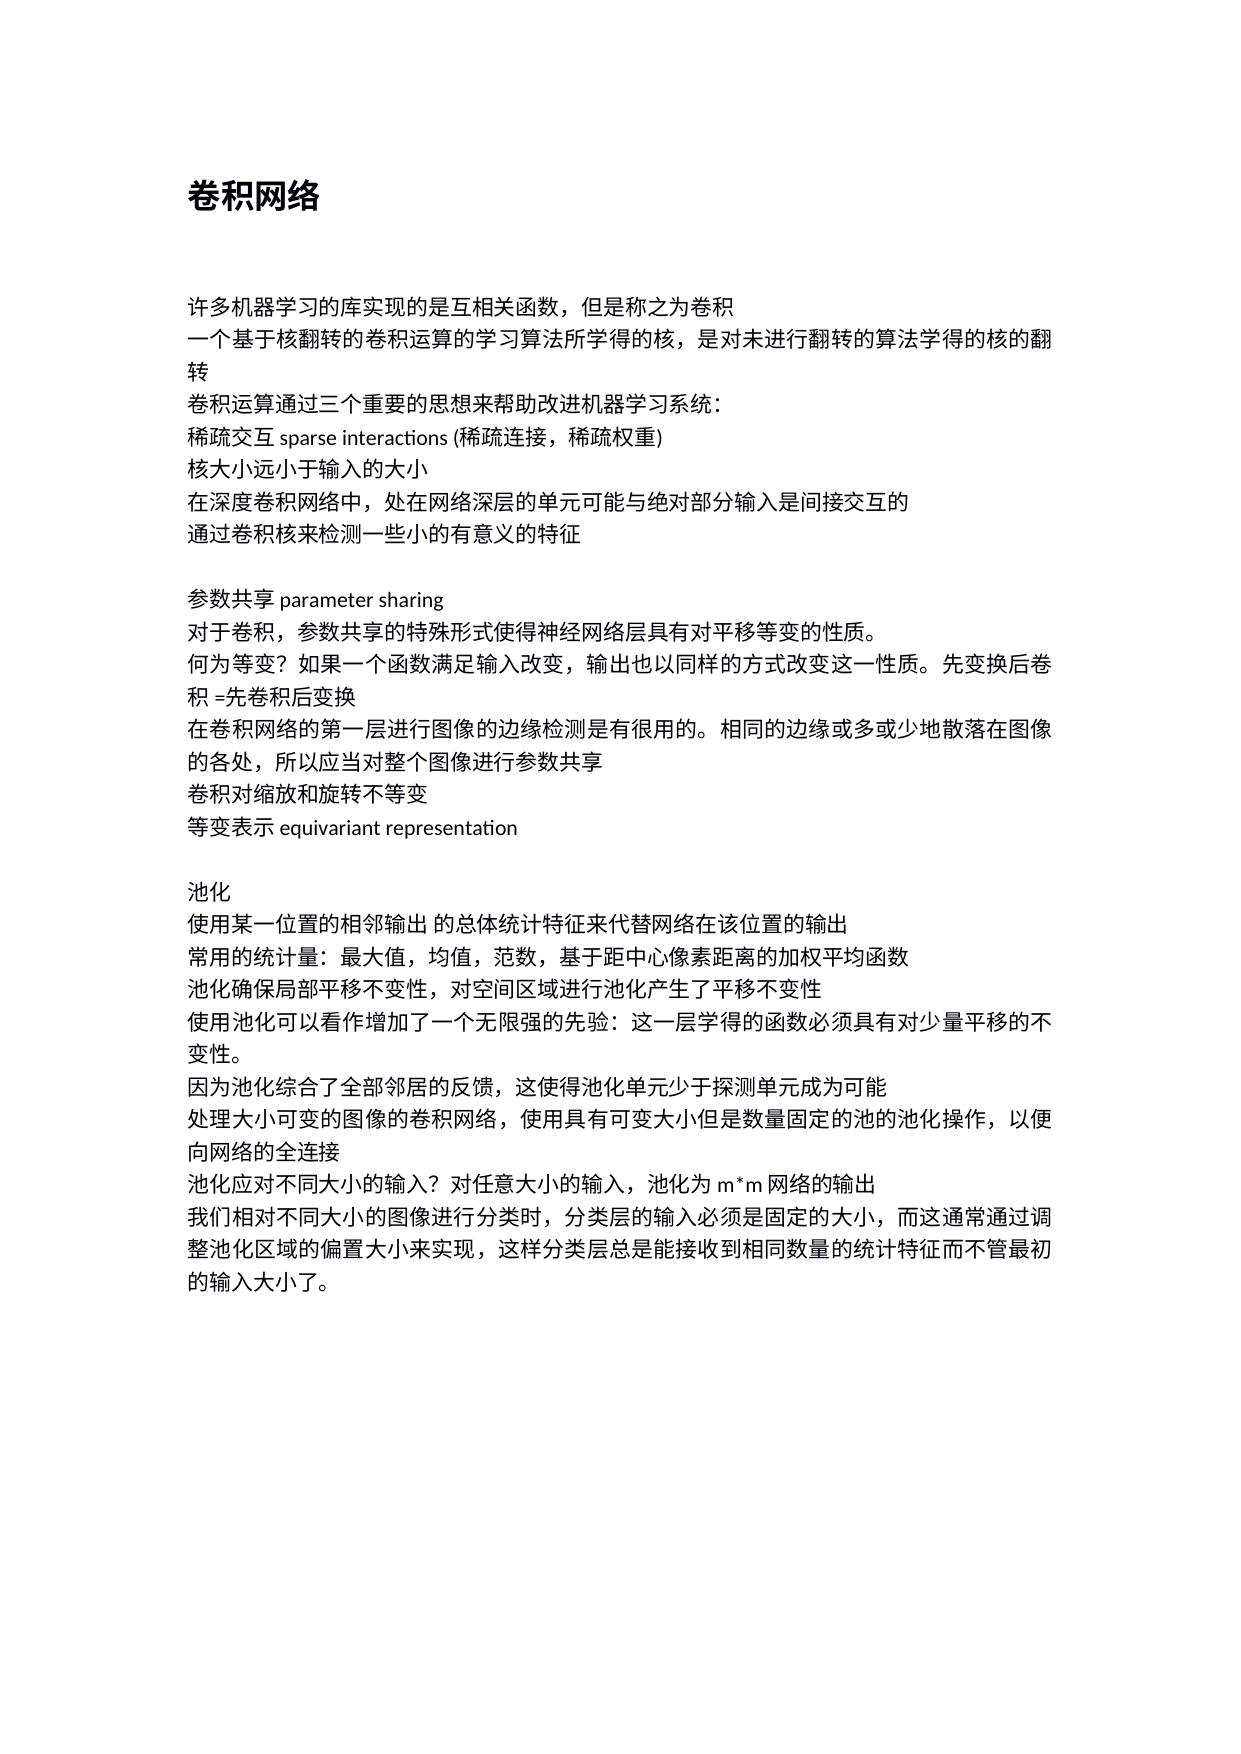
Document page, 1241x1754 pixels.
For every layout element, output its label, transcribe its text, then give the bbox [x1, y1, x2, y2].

text 池化确保局部平移不变性，对空间区域进行池化产生了平移不变性 [187, 972, 1053, 1004]
text 我们相对不同大小的图像进行分类时，分类层的输入必须是固定的大小，而这通常通过调整池化区域的偏置大小来实现，这样分类层总是能接收到相同数量的统计特征而不管最初的输入大小了。 [187, 1199, 1053, 1297]
text 使用池化可以看作增加了一个无限强的先验：这一层学得的函数必须具有对少量平移的不变性。 [187, 1004, 1053, 1069]
text 池化应对不同大小的输入？对任意大小的输入，池化为m*m网络的输出 [187, 1167, 1053, 1199]
text 对于卷积，参数共享的特殊形式使得神经网络层具有对平移等变的性质。 [187, 614, 1053, 647]
text 在卷积网络的第一层进行图像的边缘检测是有很用的。相同的边缘或多或少地散落在图像的各处，所以应当对整个图像进行参数共享 [187, 712, 1053, 777]
text 稀疏交互sparse interactions (稀疏连接，稀疏权重) [187, 419, 1053, 452]
text 使用某一位置的相邻输出 的总体统计特征来代替网络在该位置的输出 [187, 907, 1053, 939]
text 许多机器学习的库实现的是互相关函数，但是称之为卷积 [187, 289, 1053, 322]
text 卷积运算通过三个重要的思想来帮助改进机器学习系统： [187, 387, 1053, 419]
text 通过卷积核来检测一些小的有意义的特征 [187, 517, 1053, 549]
subtitle 卷积网络 [187, 162, 1053, 227]
text 在深度卷积网络中，处在网络深层的单元可能与绝对部分输入是间接交互的 [187, 484, 1053, 517]
text 常用的统计量：最大值，均值，范数，基于距中心像素距离的加权平均函数 [187, 939, 1053, 972]
text 等变表示equivariant representation [187, 809, 1053, 842]
text 核大小远小于输入的大小 [187, 452, 1053, 484]
text 一个基于核翻转的卷积运算的学习算法所学得的核，是对未进行翻转的算法学得的核的翻转 [187, 322, 1053, 387]
text 因为池化综合了全部邻居的反馈，这使得池化单元少于探测单元成为可能 [187, 1069, 1053, 1102]
text 何为等变？如果一个函数满足输入改变，输出也以同样的方式改变这一性质。先变换后卷积 =先卷积后变换 [187, 647, 1053, 712]
text 卷积对缩放和旋转不等变 [187, 777, 1053, 809]
text 处理大小可变的图像的卷积网络，使用具有可变大小但是数量固定的池的池化操作，以便向网络的全连接 [187, 1102, 1053, 1167]
text 池化 [187, 874, 1053, 907]
text 参数共享parameter sharing [187, 582, 1053, 614]
